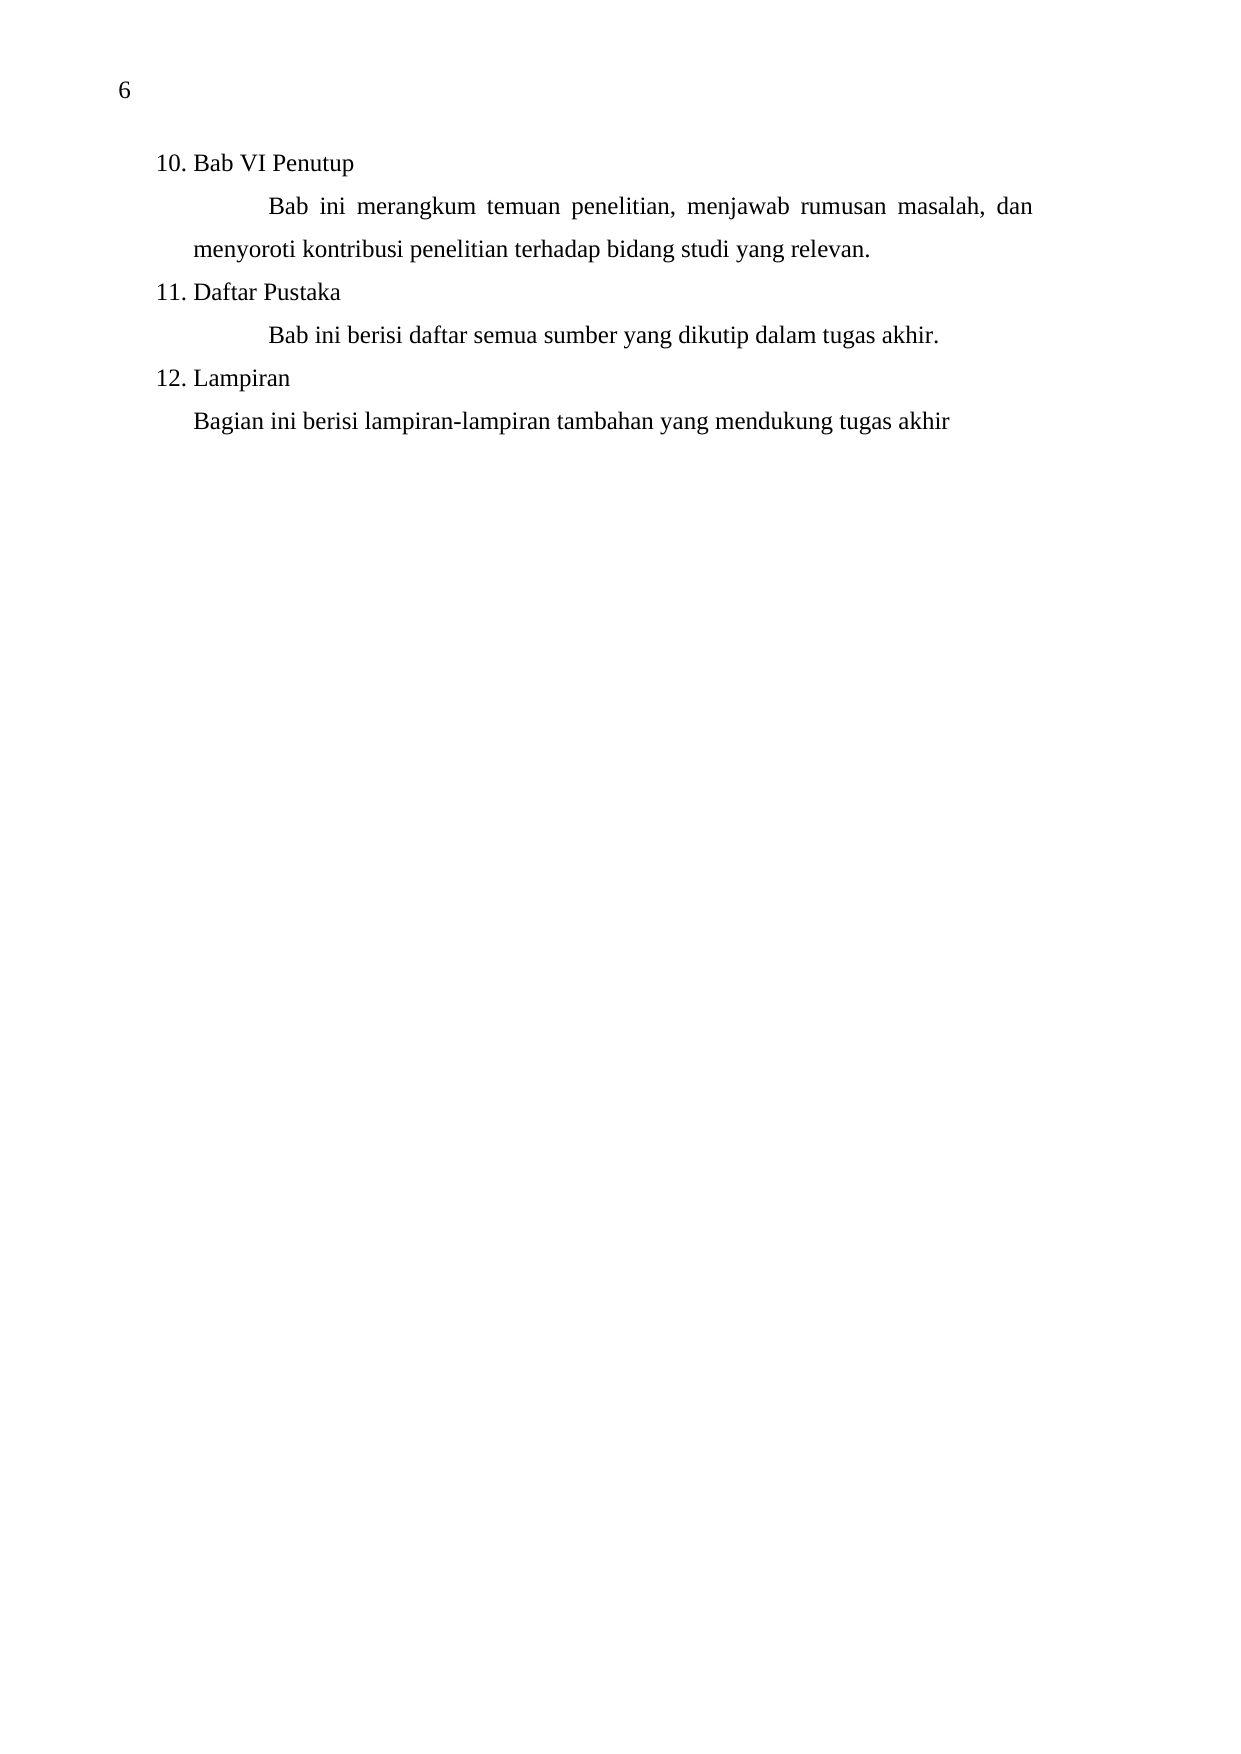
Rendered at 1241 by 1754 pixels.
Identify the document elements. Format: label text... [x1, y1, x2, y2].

text Bagian ini berisi lampiran-lampiran tambahan yang mendukung tugas akhir [118, 406, 1033, 435]
list Lampiran [156, 363, 1033, 392]
list Bab ini berisi daftar semua sumber yang dikutip dalam tugas akhir. [193, 320, 1033, 349]
list Bab ini merangkum temuan penelitian, menjawab rumusan masalah, dan menyoroti kontribusi penelitian terhadap bidang studi yang relevan. [193, 191, 1033, 263]
list Bab VI Penutup [156, 148, 1033, 176]
list Daftar Pustaka [156, 277, 1033, 306]
